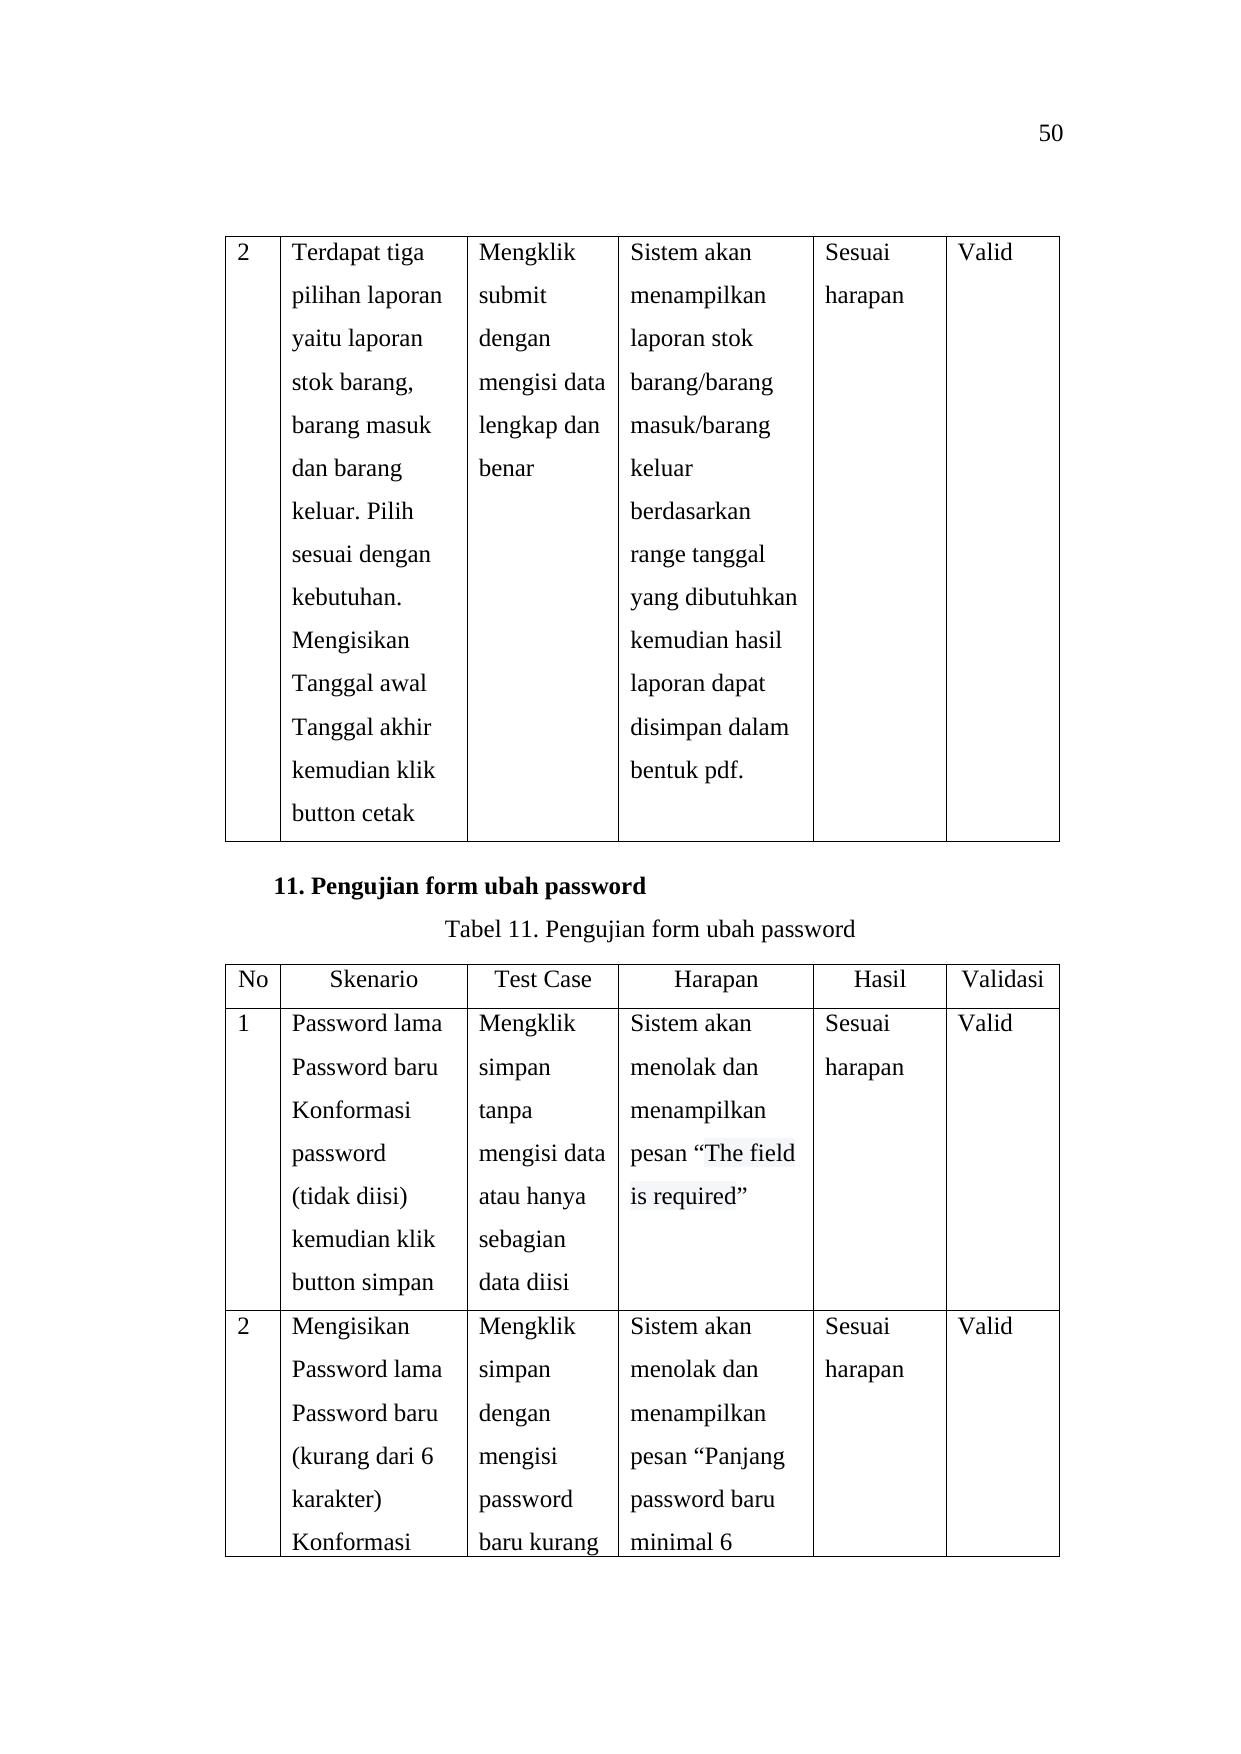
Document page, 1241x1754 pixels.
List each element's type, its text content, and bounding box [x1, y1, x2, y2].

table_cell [281, 1311, 467, 1556]
table_cell Sistem akan menampilkan laporan stok barang/barang masuk/barang keluar berdasarkan range tanggal yang dibutuhkan kemudian hasil laporan dapat disimpan dalam bentuk pdf. [619, 237, 813, 841]
table_cell Valid [947, 1009, 1059, 1310]
table_cell Valid [947, 237, 1059, 841]
table_header Hasil [814, 965, 946, 1007]
table_header Validasi [947, 965, 1059, 1007]
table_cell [468, 1311, 618, 1556]
table_cell Sesuai harapan [814, 1311, 946, 1556]
subtitle Pengujian form ubah password [273, 871, 1063, 899]
table_header Skenario [281, 965, 467, 1007]
table_cell Valid [947, 1311, 1059, 1556]
table_cell Mengklik simpan tanpa mengisi data atau hanya sebagian data diisi [468, 1009, 618, 1310]
table_cell Sistem akan menolak dan menampilkan pesan “The field is required” [619, 1009, 813, 1310]
table_cell 2 [226, 1311, 280, 1556]
text Tabel 11. Pengujian form ubah password [237, 914, 1063, 943]
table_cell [619, 1311, 813, 1556]
table_header Test Case [468, 965, 618, 1007]
table_cell 1 [226, 1009, 280, 1310]
table_cell Sesuai harapan [814, 237, 946, 841]
table_cell Mengklik submit dengan mengisi data lengkap dan benar [468, 237, 618, 841]
table_cell 2 [226, 237, 280, 841]
table_cell Terdapat tiga pilihan laporan yaitu laporan stok barang, barang masuk dan barang keluar. Pilih sesuai dengan kebutuhan. Mengisikan Tanggal awal Tanggal akhir kemudian klik button cetak [281, 237, 467, 841]
table_header No [226, 965, 280, 1007]
table_header Harapan [619, 965, 813, 1007]
table_cell Password lama Password baru Konformasi password (tidak diisi) kemudian klik button simpan [281, 1009, 467, 1310]
table_cell Sesuai harapan [814, 1009, 946, 1310]
